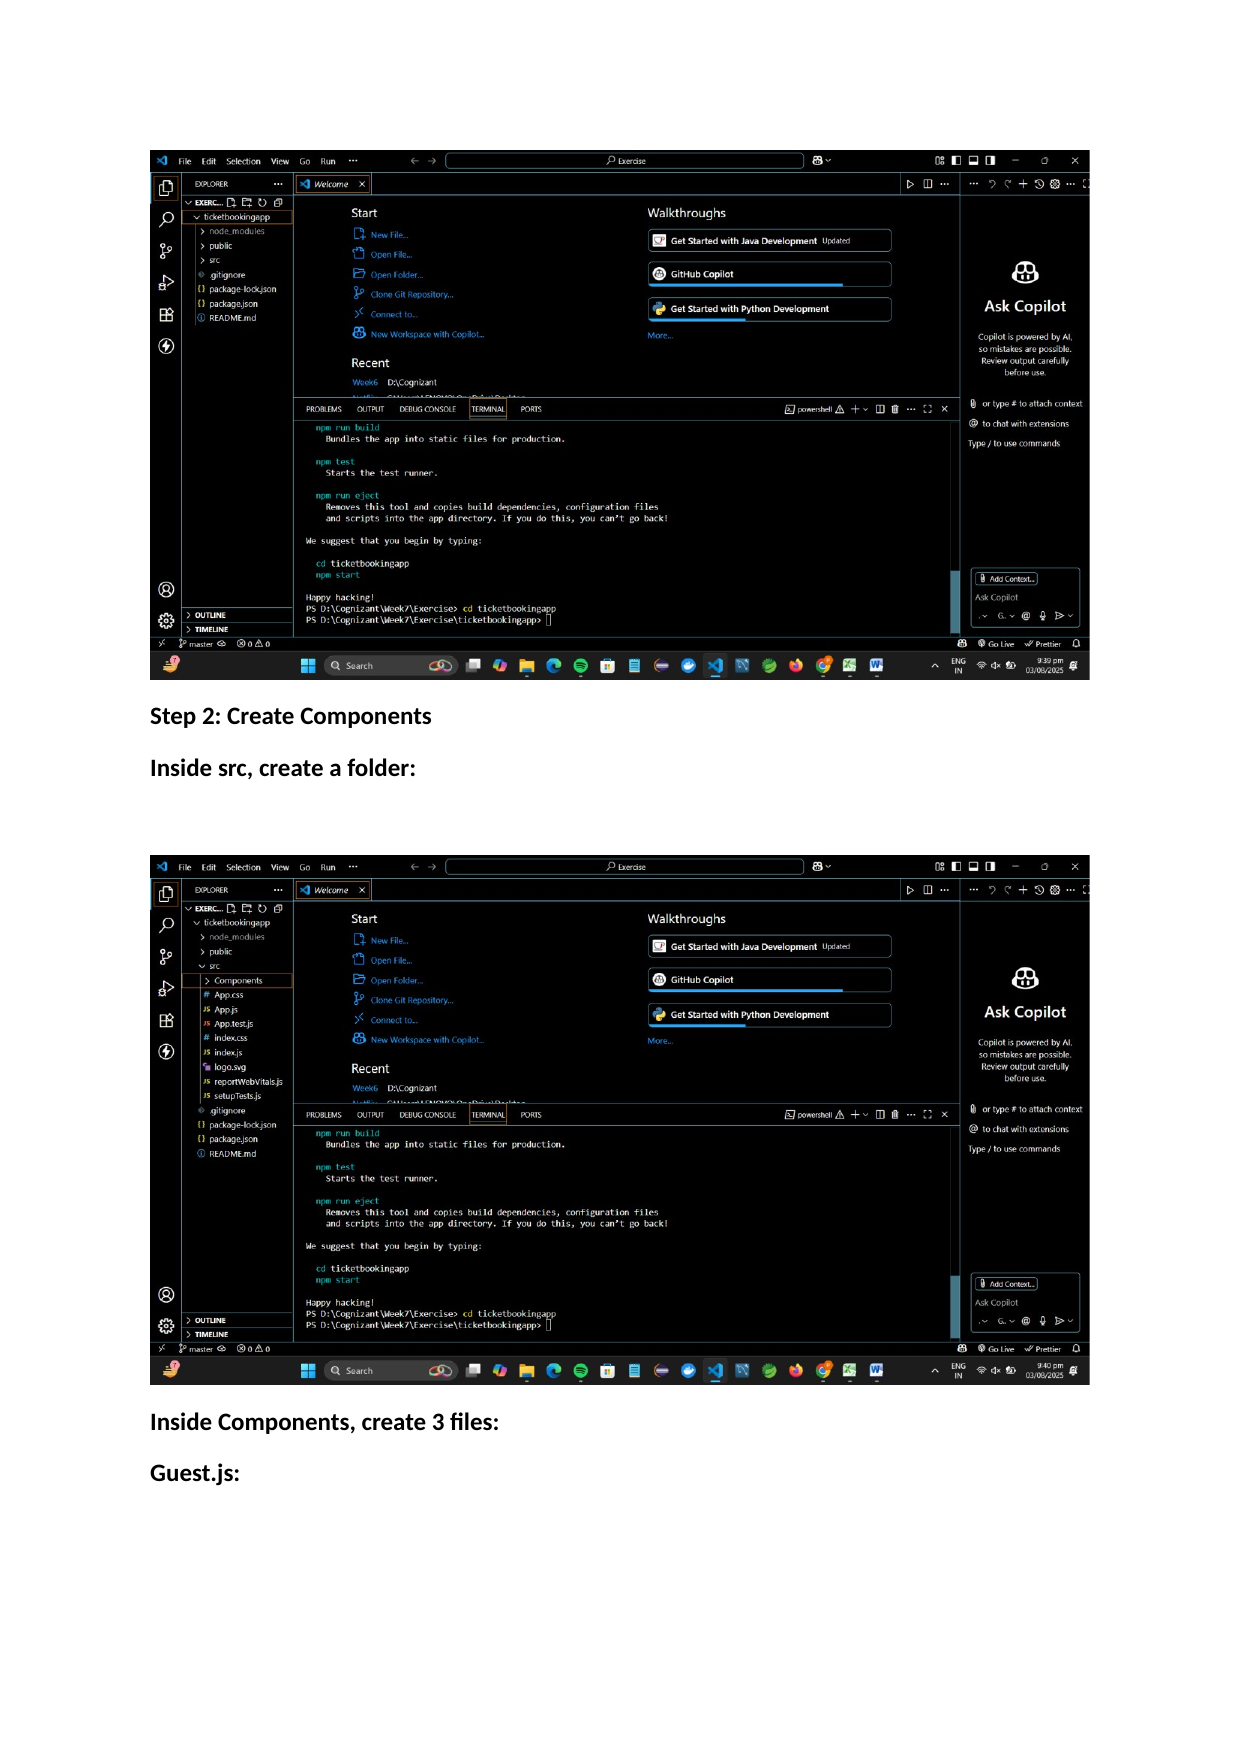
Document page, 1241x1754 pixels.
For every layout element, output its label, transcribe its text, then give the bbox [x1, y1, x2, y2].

text Inside src, create a folder: [150, 752, 1090, 782]
text Step 2: Create Components [150, 700, 1090, 731]
text Guest.js: [150, 1457, 1090, 1488]
text Inside Components, create 3 files: [150, 1406, 1090, 1436]
picture [150, 855, 1090, 1385]
picture [150, 150, 1090, 680]
